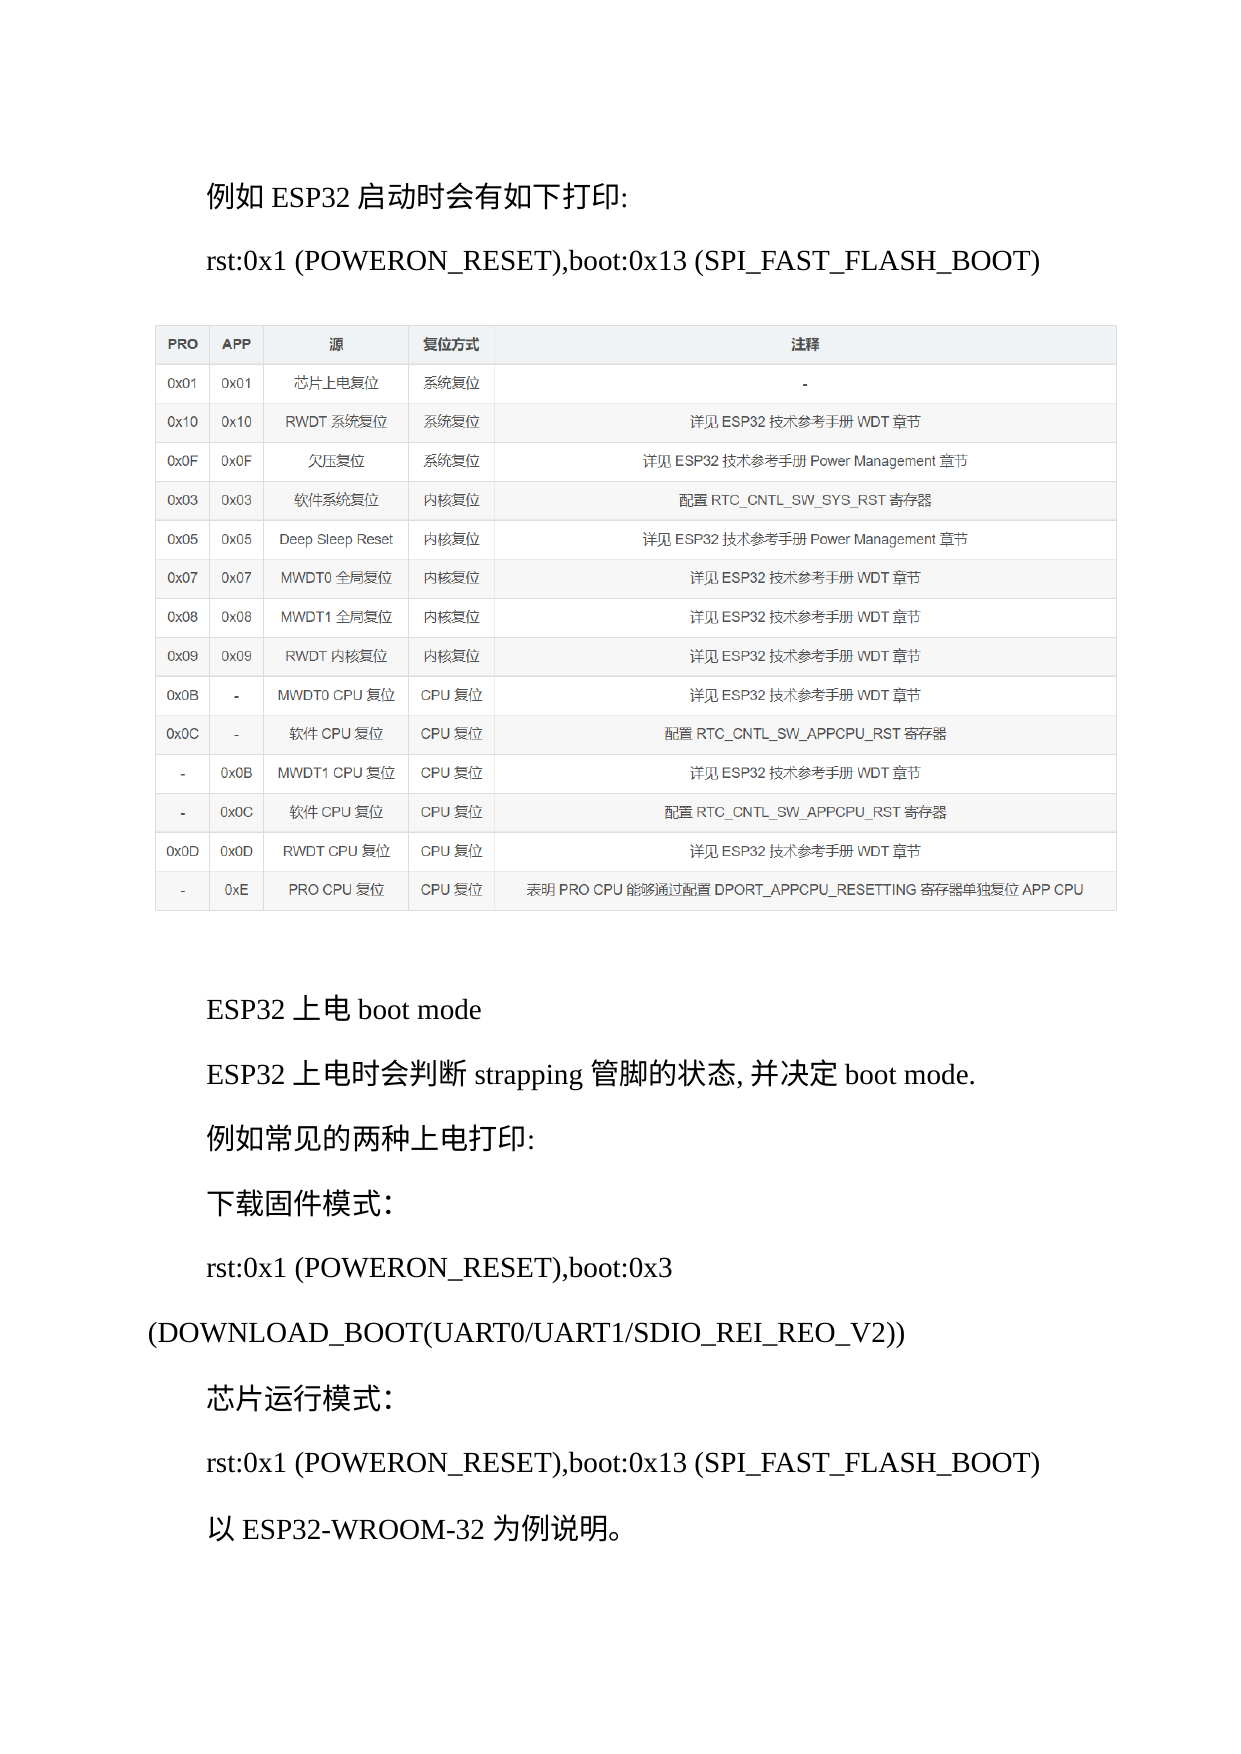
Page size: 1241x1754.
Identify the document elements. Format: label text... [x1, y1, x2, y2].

text ESP32 上电时会判断 strapping 管脚的状态, 并决定 boot mode. [148, 1039, 1122, 1104]
text rst:0x1 (POWERON_RESET),boot:0x13 (SPI_FAST_FLASH_BOOT) [148, 227, 1122, 292]
text 例如常见的两种上电打印: [148, 1104, 1122, 1169]
text 芯片运行模式： [148, 1364, 1122, 1429]
text ESP32 上电 boot mode [148, 974, 1122, 1039]
text 以 ESP32-WROOM-32 为例说明。 [148, 1494, 1122, 1559]
text 例如 ESP32 启动时会有如下打印: [148, 162, 1122, 227]
text 下载固件模式： [148, 1169, 1122, 1234]
text rst:0x1 (POWERON_RESET),boot:0x3 (DOWNLOAD_BOOT(UART0/UART1/SDIO_REI_REO_V2)) [148, 1234, 1122, 1364]
picture [147, 324, 1123, 919]
text rst:0x1 (POWERON_RESET),boot:0x13 (SPI_FAST_FLASH_BOOT) [148, 1429, 1122, 1494]
